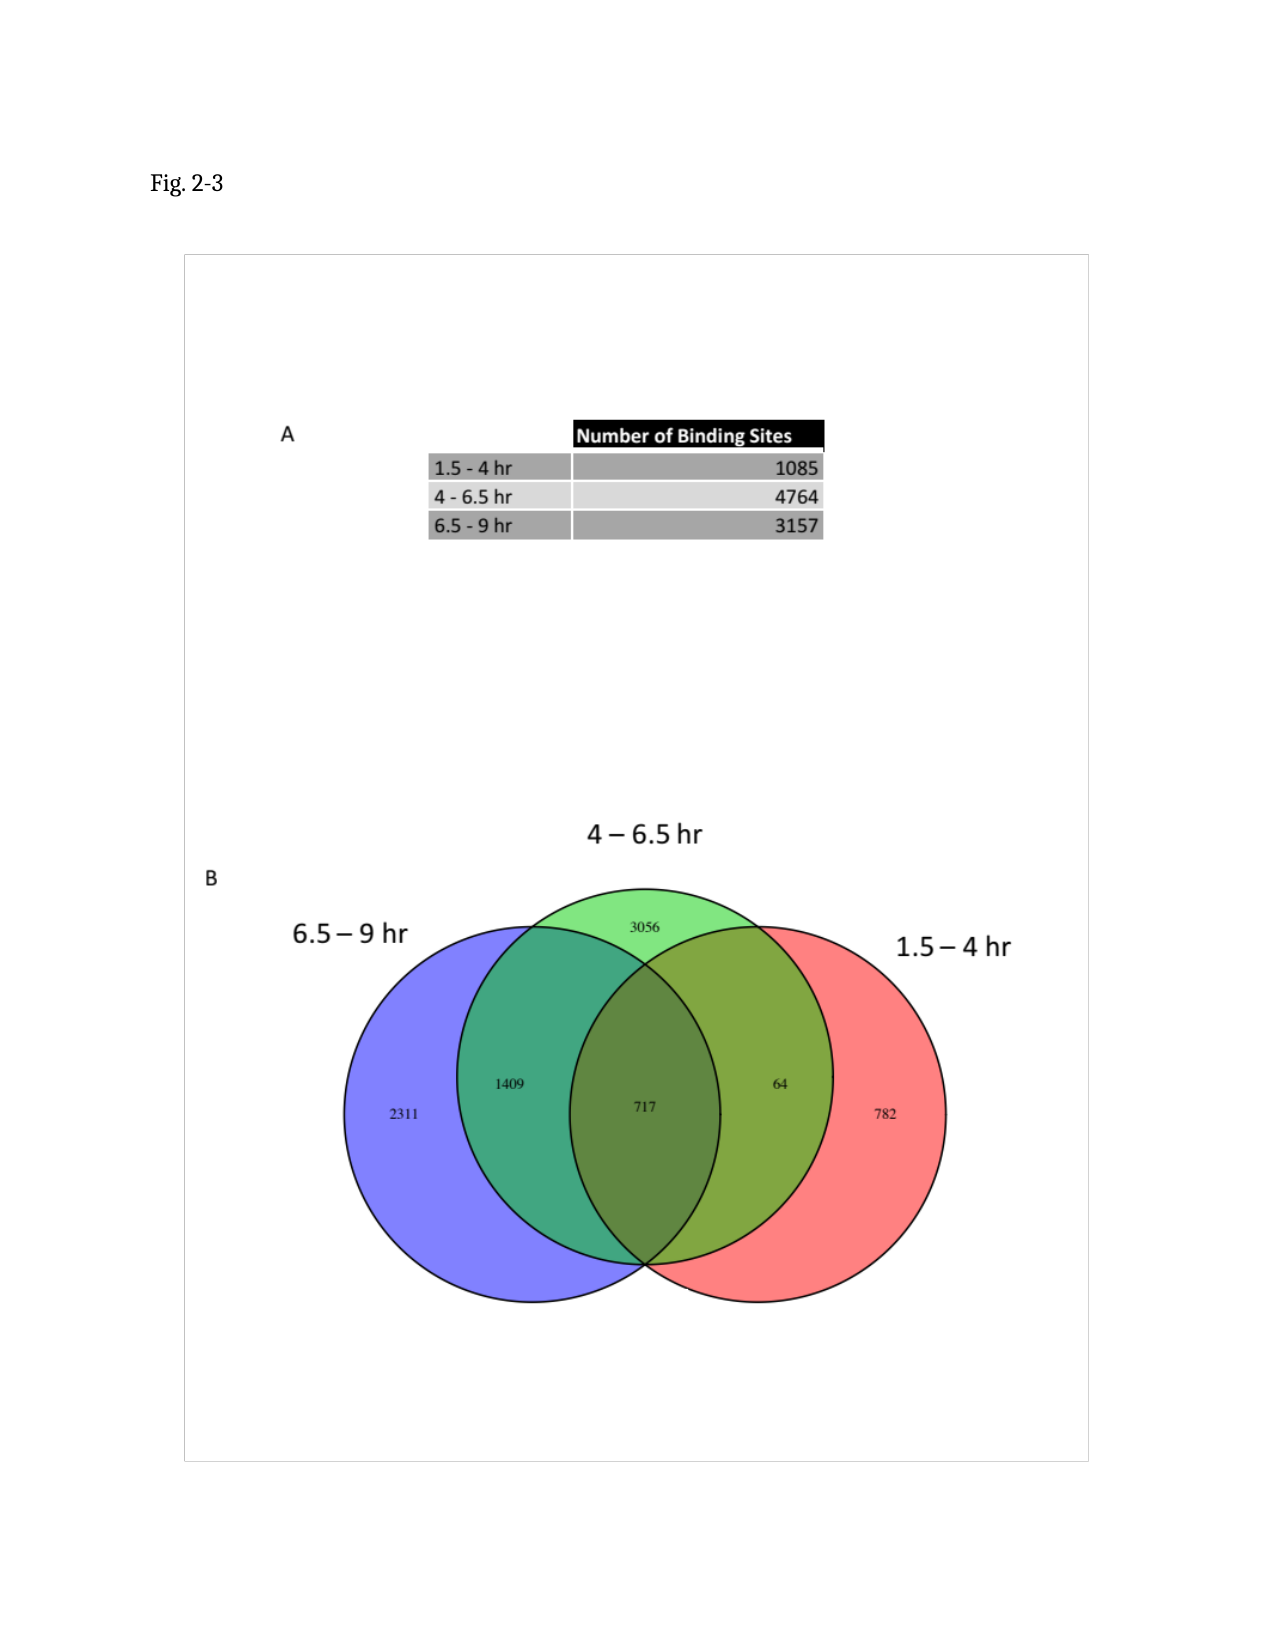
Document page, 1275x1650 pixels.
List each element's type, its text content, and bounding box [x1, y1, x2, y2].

text Fig. 2-3 [150, 169, 1125, 1487]
